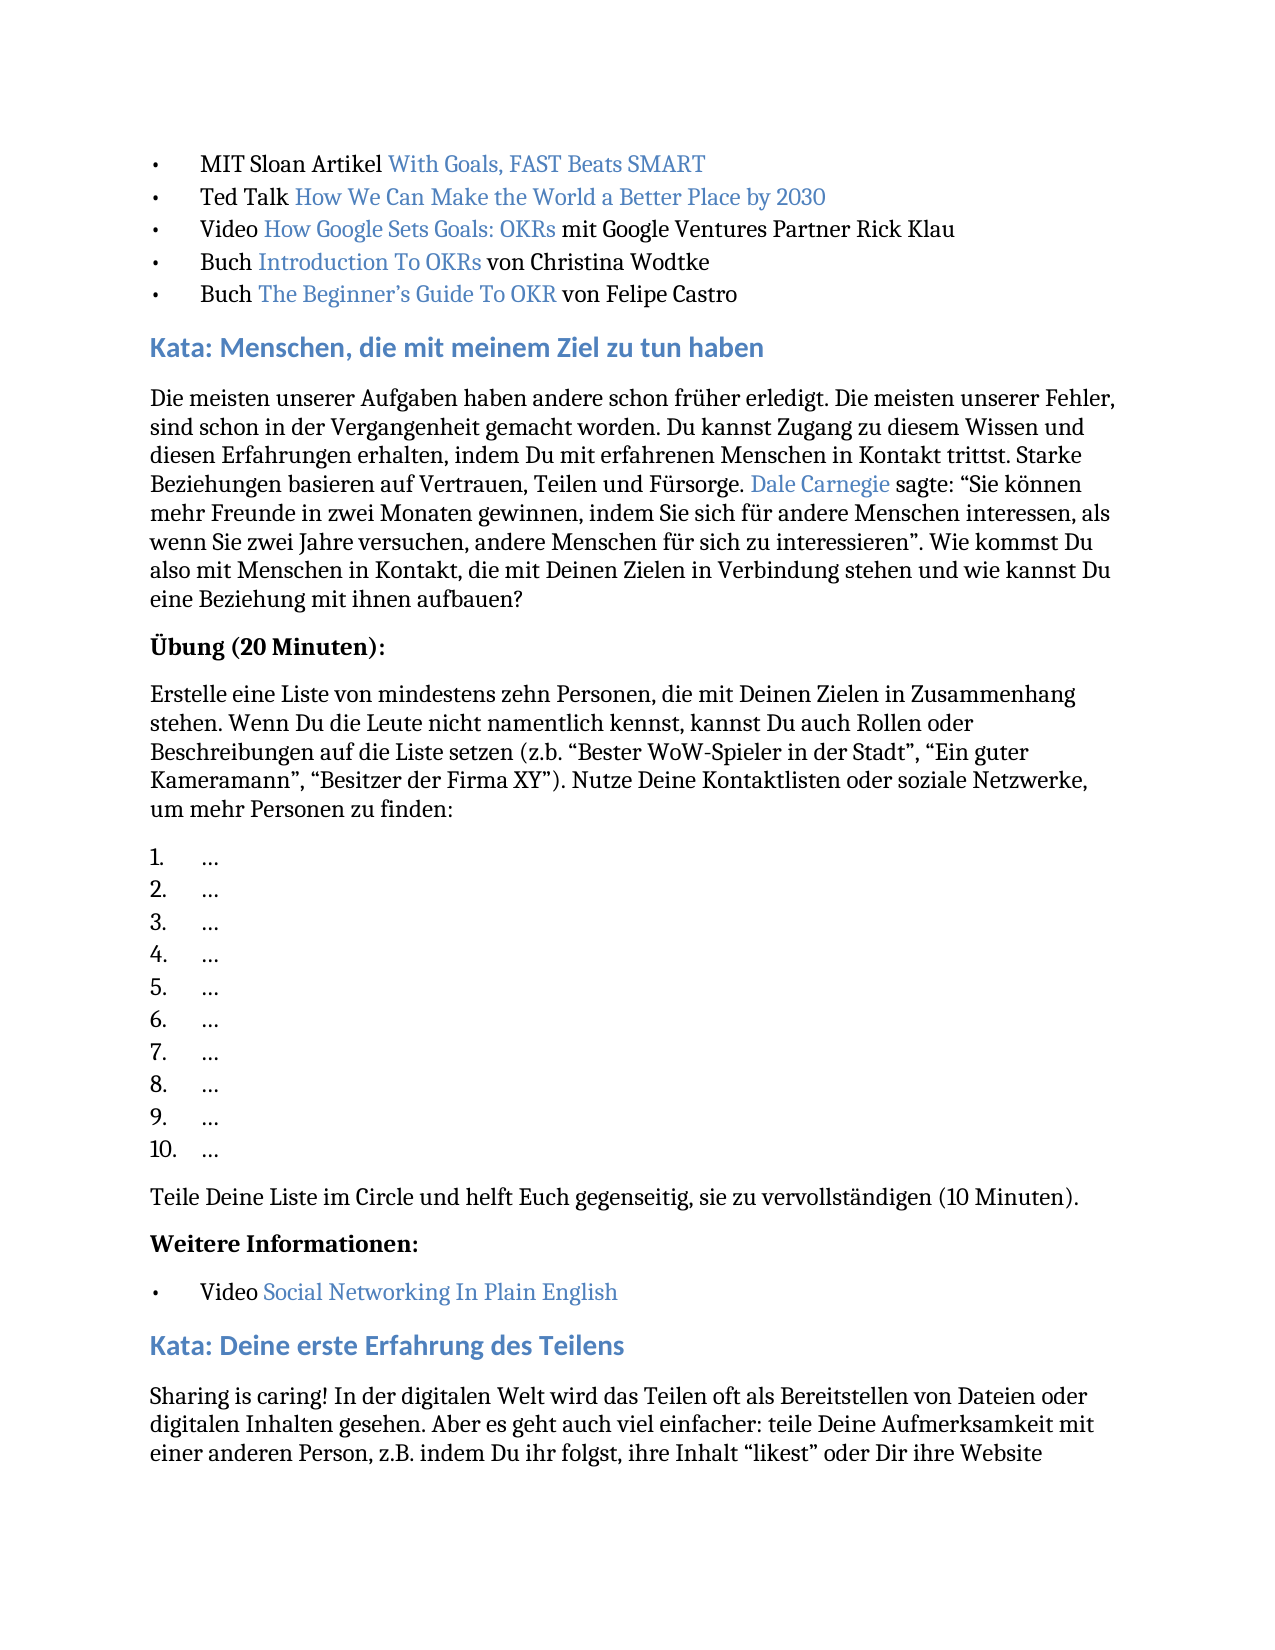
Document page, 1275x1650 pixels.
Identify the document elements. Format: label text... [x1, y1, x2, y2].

list … [150, 973, 1125, 1001]
list … [150, 875, 1125, 904]
list … [150, 1005, 1125, 1034]
list MIT Sloan Artikel With Goals, FAST Beats SMART [150, 150, 1125, 179]
subtitle Kata: Deine erste Erfahrung des Teilens [150, 1327, 1125, 1363]
list … [150, 1038, 1125, 1066]
list Ted Talk How We Can Make the World a Better Place by 2030 [150, 182, 1125, 211]
list Video Social Networking In Plain English [150, 1278, 1125, 1306]
text Die meisten unserer Aufgaben haben andere schon früher erledigt. Die meisten unserer Fehler, sind schon in der Vergangenheit gemacht worden. Du kannst Zugang zu diesem Wissen und diesen Erfahrungen erhalten, indem Du mit erfahrenen Menschen in Kontakt trittst. Starke Beziehungen basieren auf Vertrauen, Teilen und Fürsorge. Dale Carnegie sagte: “Sie können mehr Freunde in zwei Monaten gewinnen, indem Sie sich für andere Menschen interessen, als wenn Sie zwei Jahre versuchen, andere Menschen für sich zu interessieren”. Wie kommst Du also mit Menschen in Kontakt, die mit Deinen Zielen in Verbindung stehen und wie kannst Du eine Beziehung mit ihnen aufbauen? [150, 384, 1125, 614]
list Video How Google Sets Goals: OKRs mit Google Ventures Partner Rick Klau [150, 215, 1125, 244]
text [150, 1382, 1125, 1468]
text Weitere Informationen: [150, 1230, 1125, 1259]
list … [150, 940, 1125, 969]
list … [150, 1103, 1125, 1131]
text Erstelle eine Liste von mindestens zehn Personen, die mit Deinen Zielen in Zusammenhang stehen. Wenn Du die Leute nicht namentlich kennst, kannst Du auch Rollen oder Beschreibungen auf die Liste setzen (z.b. “Bester WoW-Spieler in der Stadt”, “Ein guter Kameramann”, “Besitzer der Firma XY”). Nutze Deine Kontaktlisten oder soziale Netzwerke, um mehr Personen zu finden: [150, 680, 1125, 824]
list Buch The Beginner’s Guide To OKR von Felipe Castro [150, 280, 1125, 309]
list … [150, 1135, 1125, 1164]
list … [150, 843, 1125, 871]
list … [150, 1070, 1125, 1099]
subtitle Kata: Menschen, die mit meinem Ziel zu tun haben [150, 329, 1125, 365]
list Buch Introduction To OKRs von Christina Wodtke [150, 247, 1125, 276]
text Teile Deine Liste im Circle und helft Euch gegenseitig, sie zu vervollständigen (10 Minuten). [150, 1183, 1125, 1211]
text Übung (20 Minuten): [150, 633, 1125, 661]
list … [150, 908, 1125, 936]
